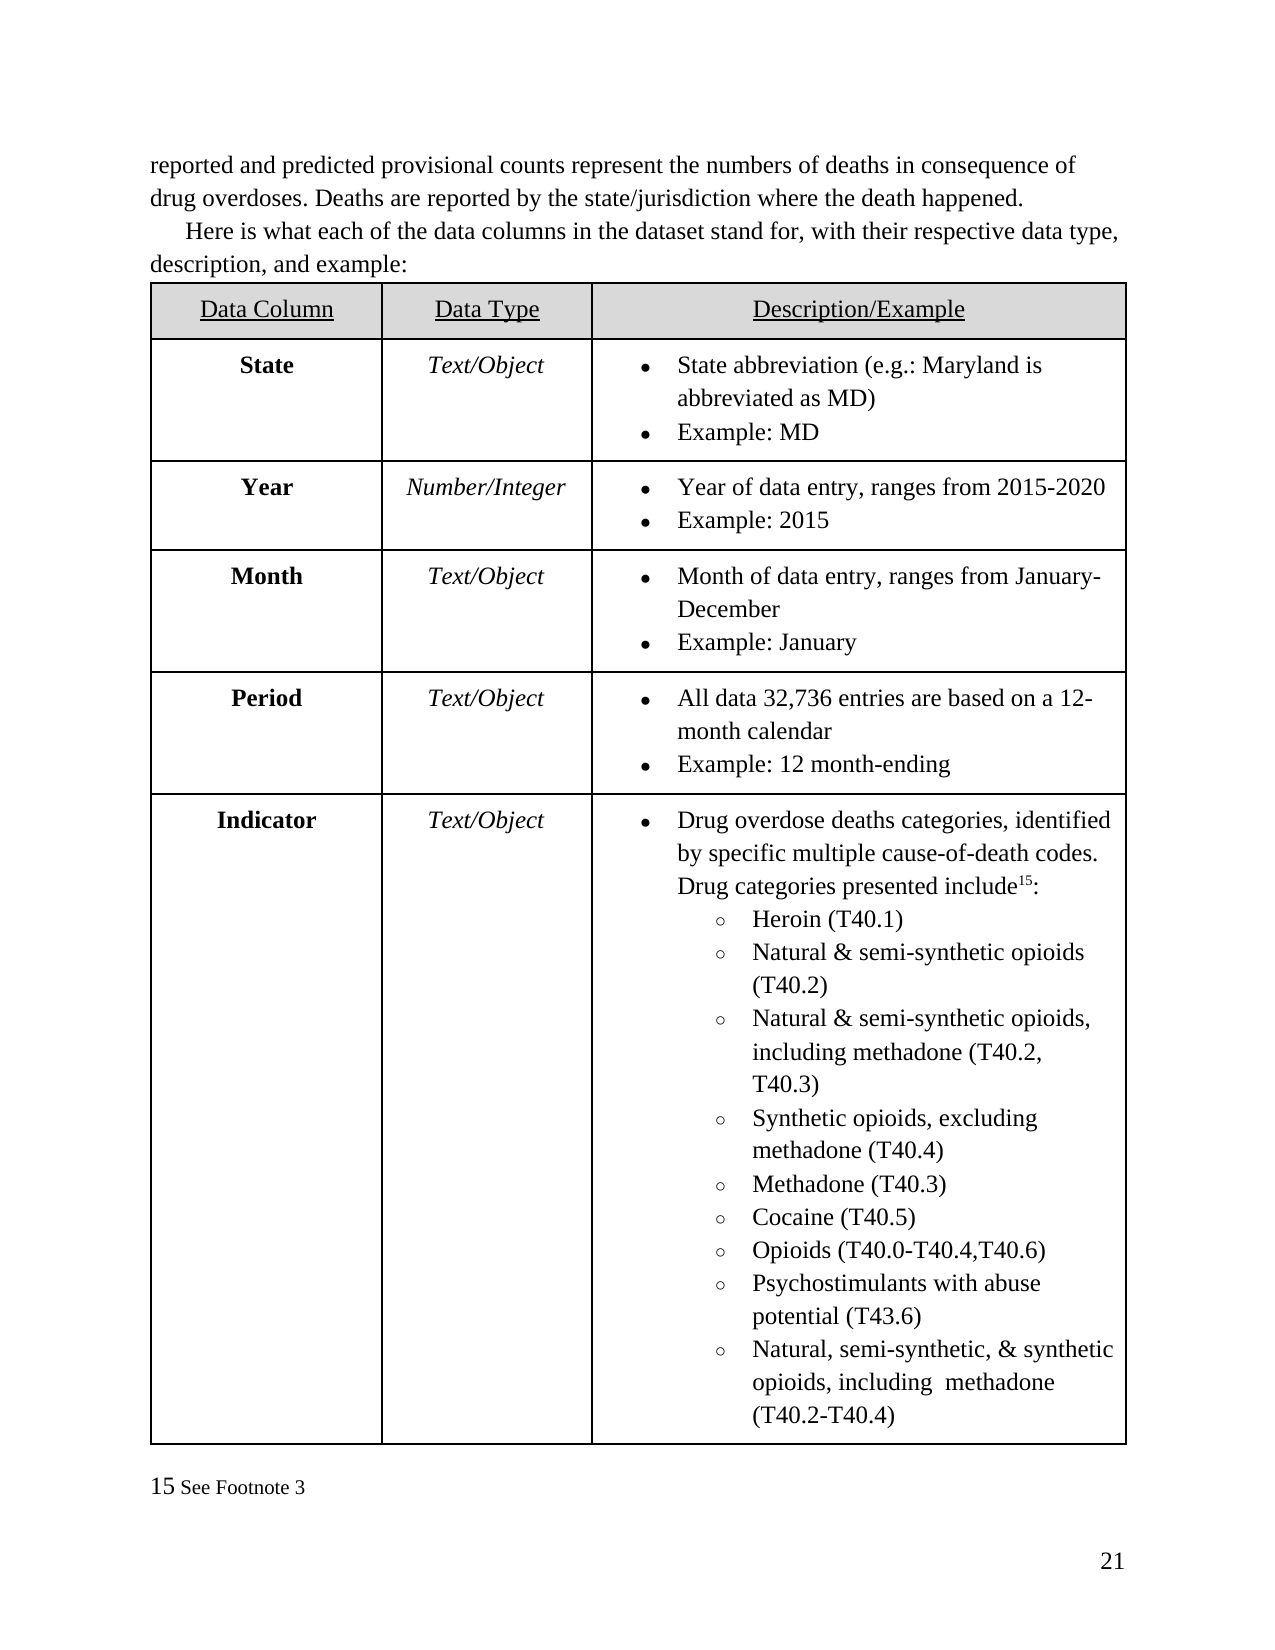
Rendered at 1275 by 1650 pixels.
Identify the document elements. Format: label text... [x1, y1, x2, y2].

table_cell State [152, 340, 381, 460]
table_cell State abbreviation (e.g.: Maryland is abbreviated as MD) Example: MD [593, 340, 1125, 460]
table_cell Period [152, 673, 381, 793]
table_header Data Type [383, 284, 591, 338]
table_cell Year of data entry, ranges from 2015-2020 Example: 2015 [593, 462, 1125, 549]
table_cell Month of data entry, ranges from January-December Example: January [593, 551, 1125, 671]
text Here is what each of the data columns in the dataset stand for, with their respective data type, description, and example: [150, 216, 1125, 278]
table_cell Text/Object [383, 340, 591, 460]
table_cell Month [152, 551, 381, 671]
table_header Description/Example [593, 284, 1125, 338]
table_cell Indicator [152, 795, 381, 1443]
table_cell Text/Object [383, 551, 591, 671]
table_cell All data 32,736 entries are based on a 12-month calendar Example: 12 month-ending [593, 673, 1125, 793]
table_cell Year [152, 462, 381, 549]
table_header Data Column [152, 284, 381, 338]
table_cell Drug overdose deaths categories, identified by specific multiple cause-of-death codes. Drug categories presented include: Heroin (T40.1) Natural & semi-synthetic opioids (T40.2) Natural & semi-synthetic opioids, including methadone (T40.2, T40.3) Synthetic opioids, excluding methadone (T40.4) Methadone (T40.3) Cocaine (T40.5) Opioids (T40.0-T40.4,T40.6) Psychostimulants with abuse potential (T43.6) Natural, semi-synthetic, & synthetic opioids, including methadone (T40.2-T40.4) [593, 795, 1125, 1443]
table_cell Number/Integer [383, 462, 591, 549]
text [150, 150, 1125, 212]
table_cell Text/Object [383, 673, 591, 793]
table_cell Text/Object [383, 795, 591, 1443]
